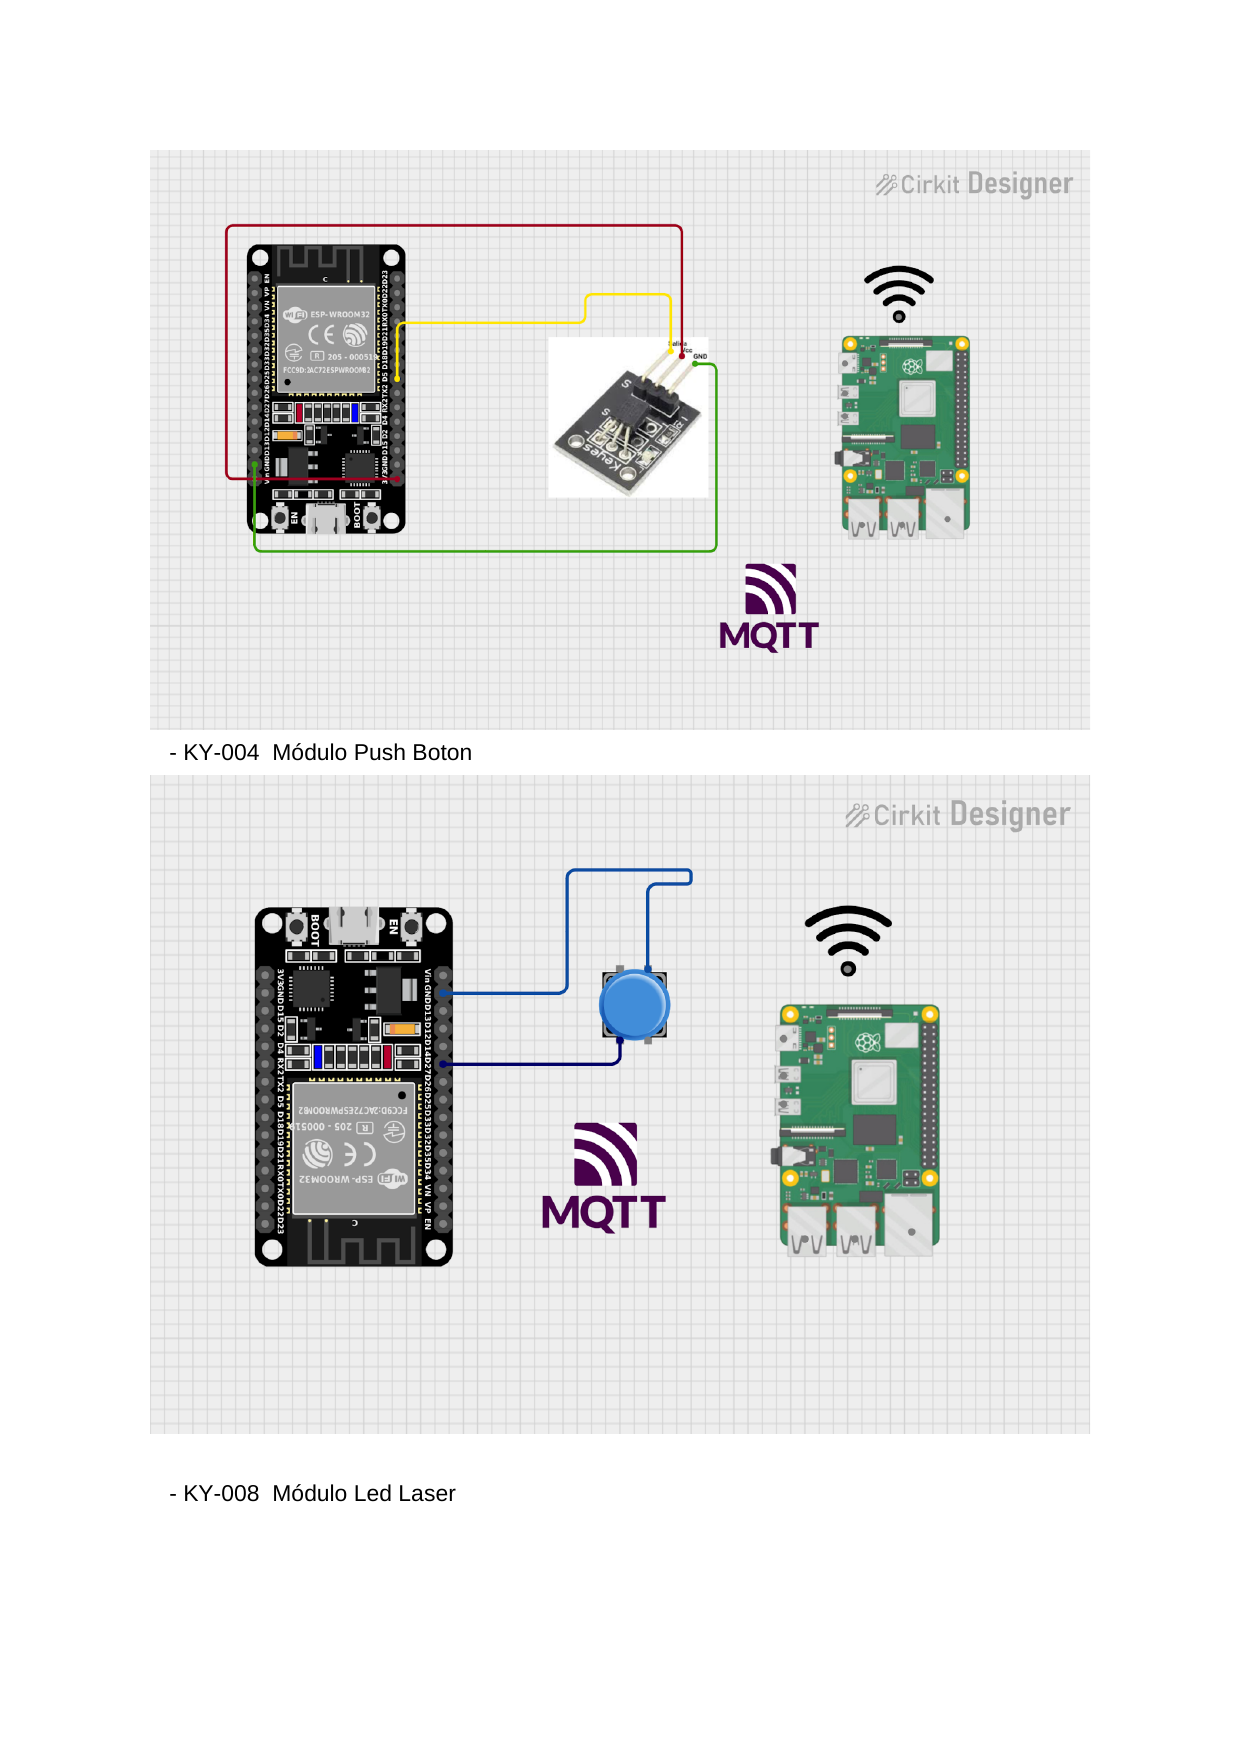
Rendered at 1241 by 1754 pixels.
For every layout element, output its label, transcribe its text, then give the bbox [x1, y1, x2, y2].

picture [150, 150, 1091, 730]
text - KY-008 Módulo Led Laser [150, 1480, 1090, 1507]
text - KY-004 Módulo Push Boton [150, 739, 1090, 766]
picture [150, 775, 1091, 1434]
